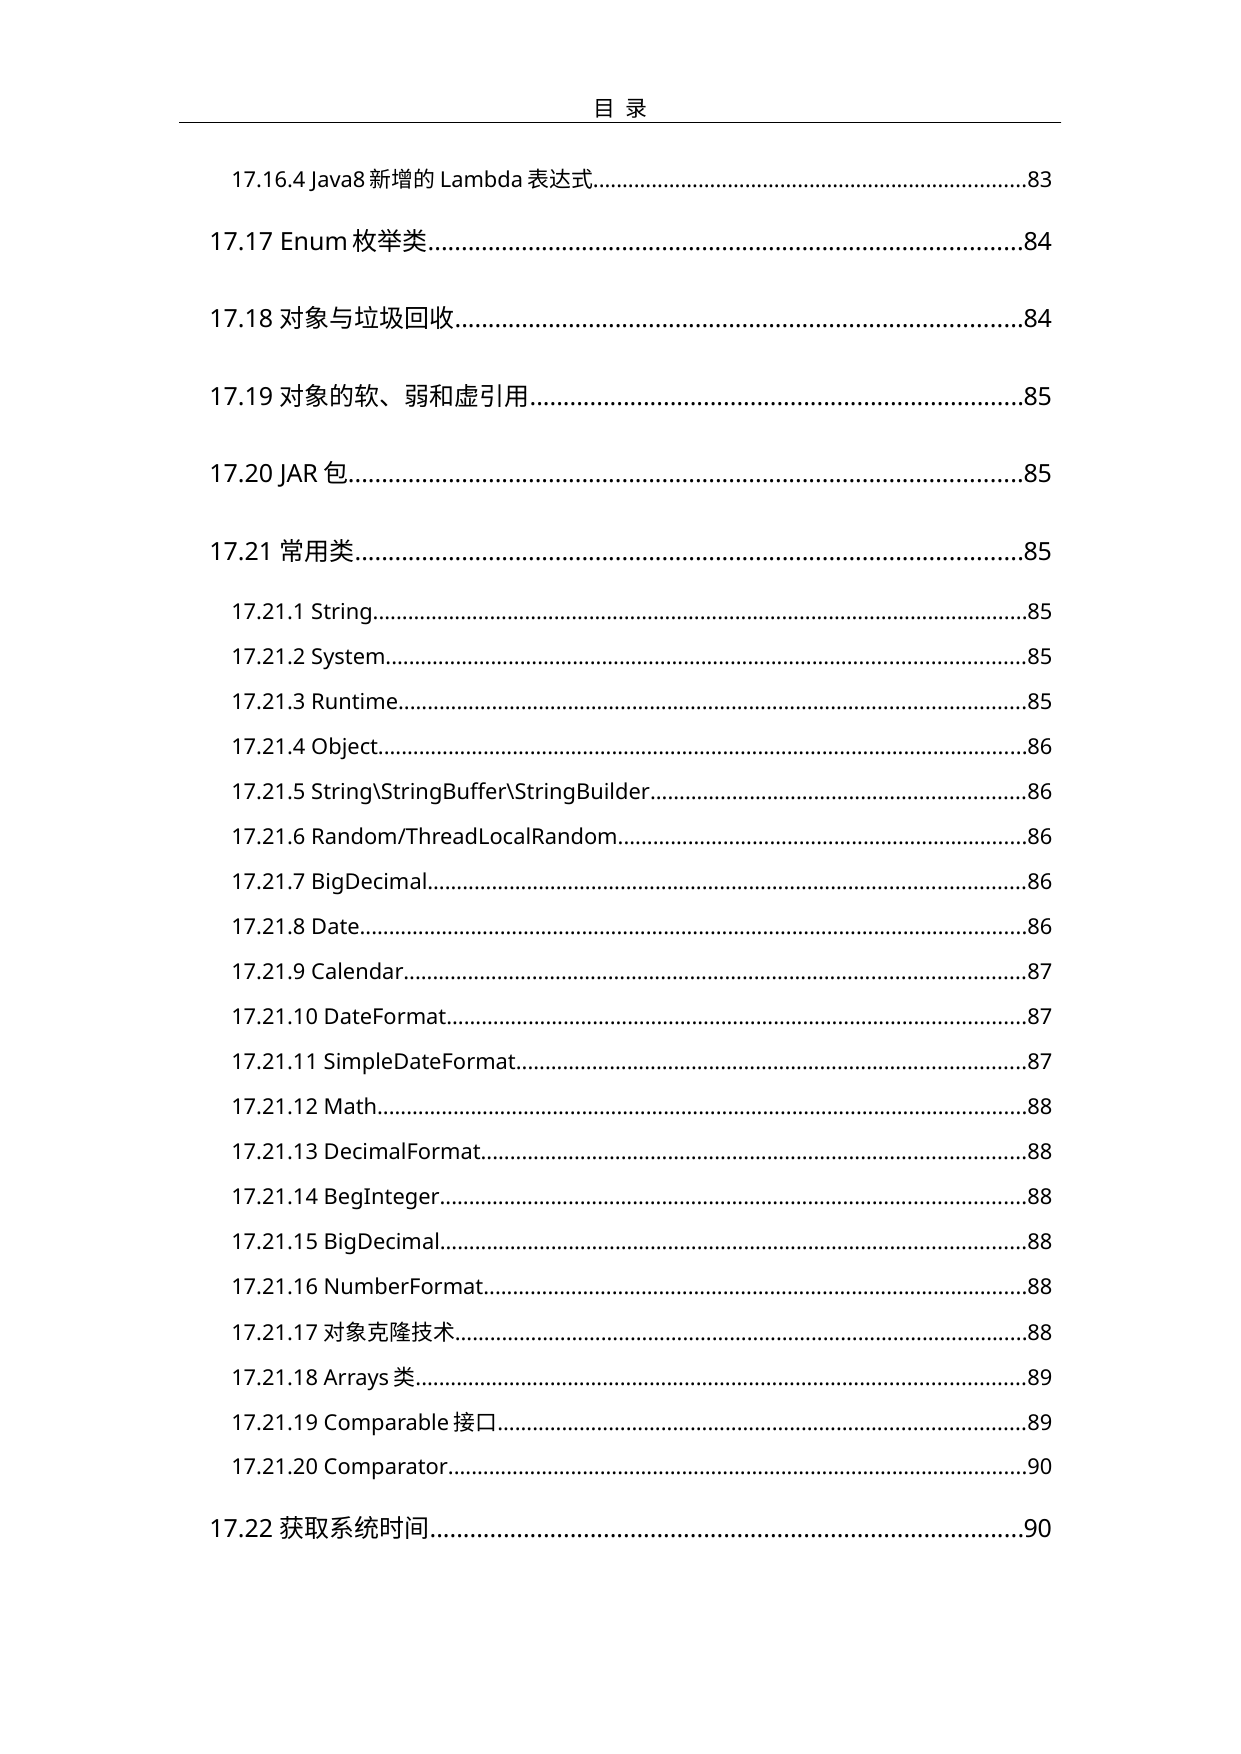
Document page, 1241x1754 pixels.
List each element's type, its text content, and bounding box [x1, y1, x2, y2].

text 17.17 Enum枚举类 84 [209, 207, 1053, 272]
text 17.21.8 Date 86 [231, 909, 1053, 942]
text 17.21.16 NumberFormat 88 [231, 1269, 1053, 1302]
text 17.21.3 Runtime 85 [231, 684, 1053, 717]
text 17.21.14 BegInteger 88 [231, 1179, 1053, 1212]
text 17.16.4 Java8新增的Lambda表达式 83 [231, 162, 1053, 194]
text 17.21 常用类 85 [209, 517, 1053, 582]
text 17.21.15 BigDecimal 88 [231, 1224, 1053, 1257]
text 17.22 获取系统时间 90 [209, 1494, 1053, 1559]
text 17.21.13 DecimalFormat 88 [231, 1134, 1053, 1167]
text 17.20 JAR包 85 [209, 439, 1053, 504]
text 17.21.1 String 85 [231, 594, 1053, 627]
text 17.18 对象与垃圾回收 84 [209, 284, 1053, 349]
text 17.19 对象的软、弱和虚引用 85 [209, 362, 1053, 427]
text 17.21.9 Calendar 87 [231, 954, 1053, 987]
text 17.21.20 Comparator 90 [231, 1449, 1053, 1482]
text 17.21.11 SimpleDateFormat 87 [231, 1044, 1053, 1077]
text 17.21.17 对象克隆技术 88 [231, 1314, 1053, 1347]
text 17.21.2 System 85 [231, 639, 1053, 672]
text 17.21.6 Random/ThreadLocalRandom 86 [231, 819, 1053, 852]
text 17.21.19 Comparable接口 89 [231, 1404, 1053, 1437]
text 17.21.12 Math 88 [231, 1089, 1053, 1122]
text 17.21.18 Arrays类 89 [231, 1359, 1053, 1392]
text 17.21.5 String\StringBuffer\StringBuilder 86 [231, 774, 1053, 807]
text 17.21.4 Object 86 [231, 729, 1053, 762]
text 17.21.7 BigDecimal 86 [231, 864, 1053, 897]
text 17.21.10 DateFormat 87 [231, 999, 1053, 1032]
